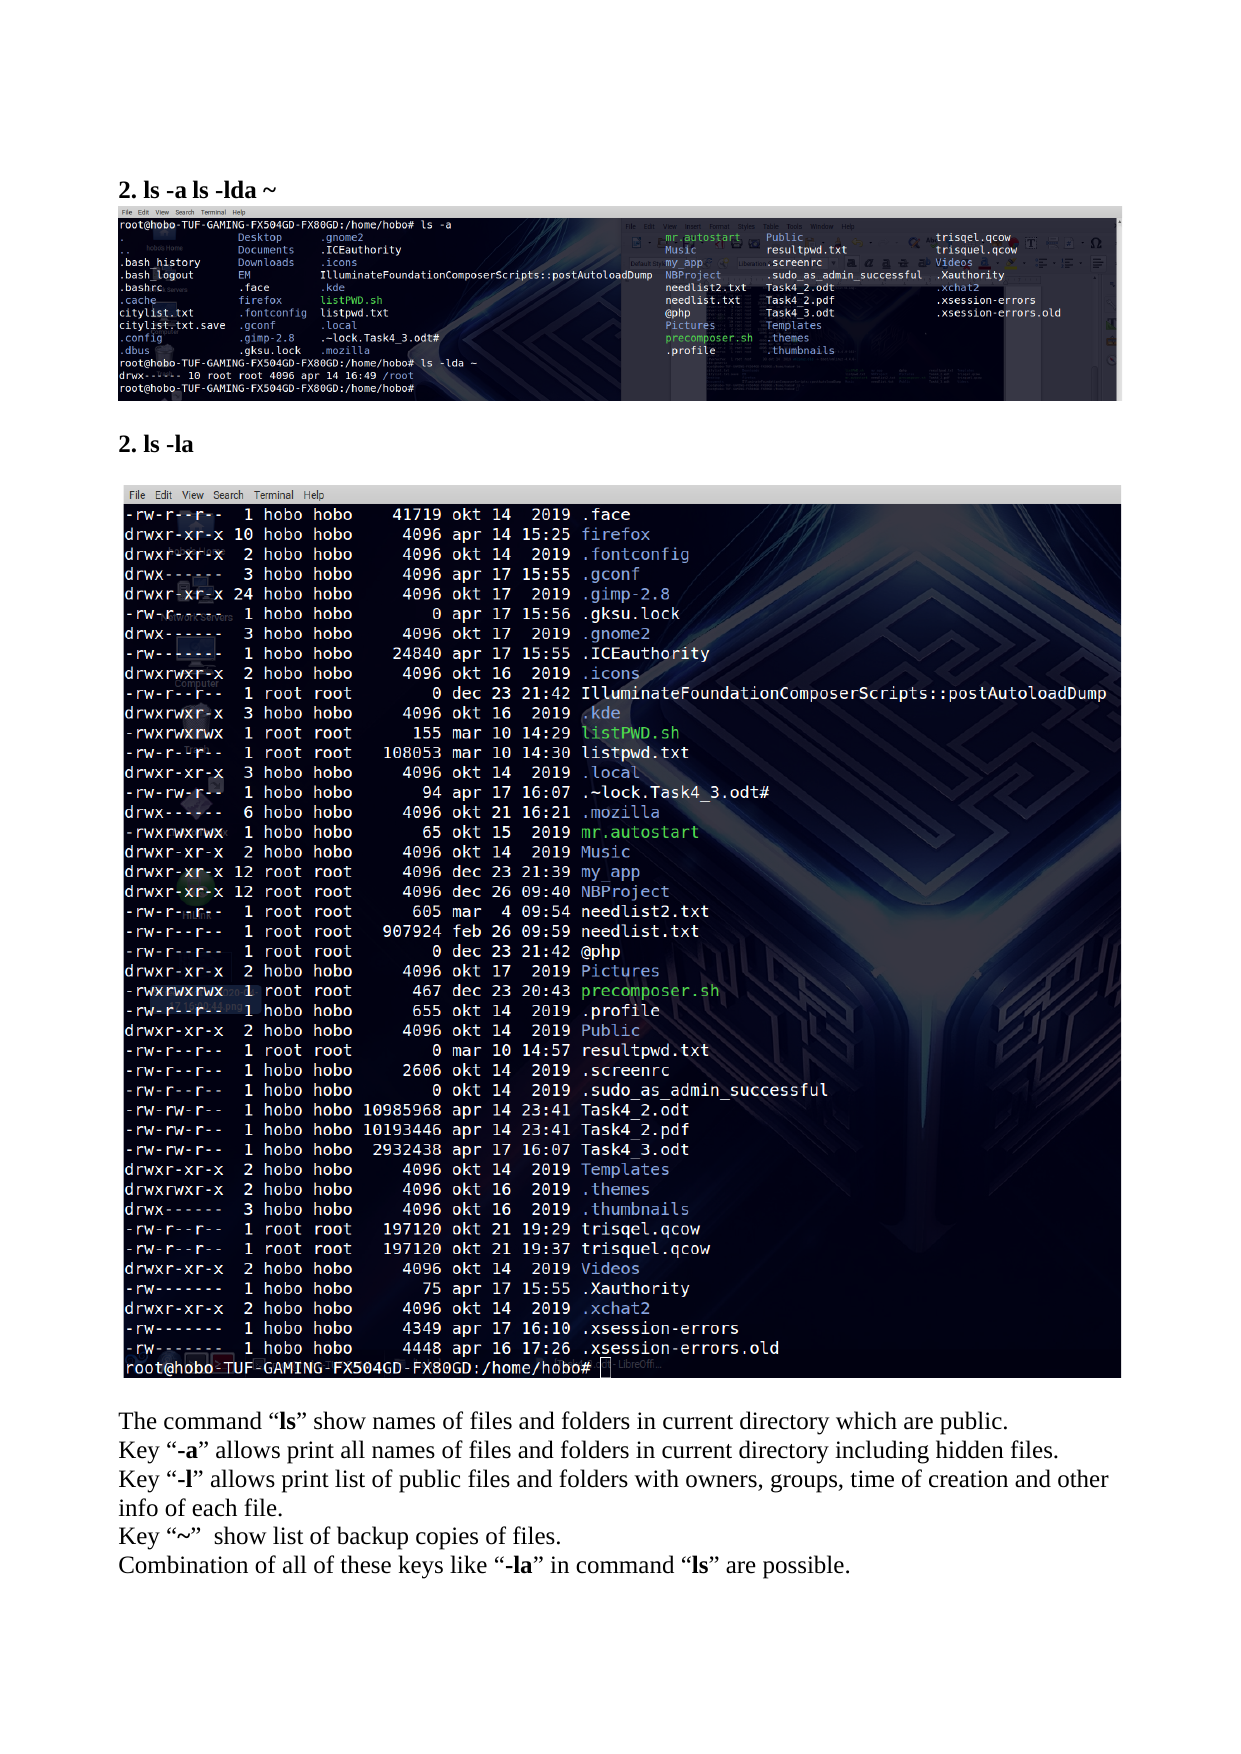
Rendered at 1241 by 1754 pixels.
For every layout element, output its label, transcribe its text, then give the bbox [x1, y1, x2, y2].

text 2. ls -a ls -lda ~ [118, 176, 1122, 204]
text Key “-l” allows print list of public files and folders with owners, groups, time of creation and other info of each file. [118, 1464, 1122, 1521]
text Key “-a” allows print all names of files and folders in current directory including hidden files. [118, 1435, 1122, 1464]
text The command “ls” show names of files and folders in current directory which are public. [118, 1406, 1122, 1435]
picture [118, 206, 1123, 401]
picture [123, 485, 1122, 1378]
text 2. ls -la [118, 429, 1122, 458]
text Combination of all of these keys like “-la” in command “ls” are possible. [118, 1550, 1122, 1579]
text Key “~” show list of backup copies of files. [118, 1521, 1122, 1550]
